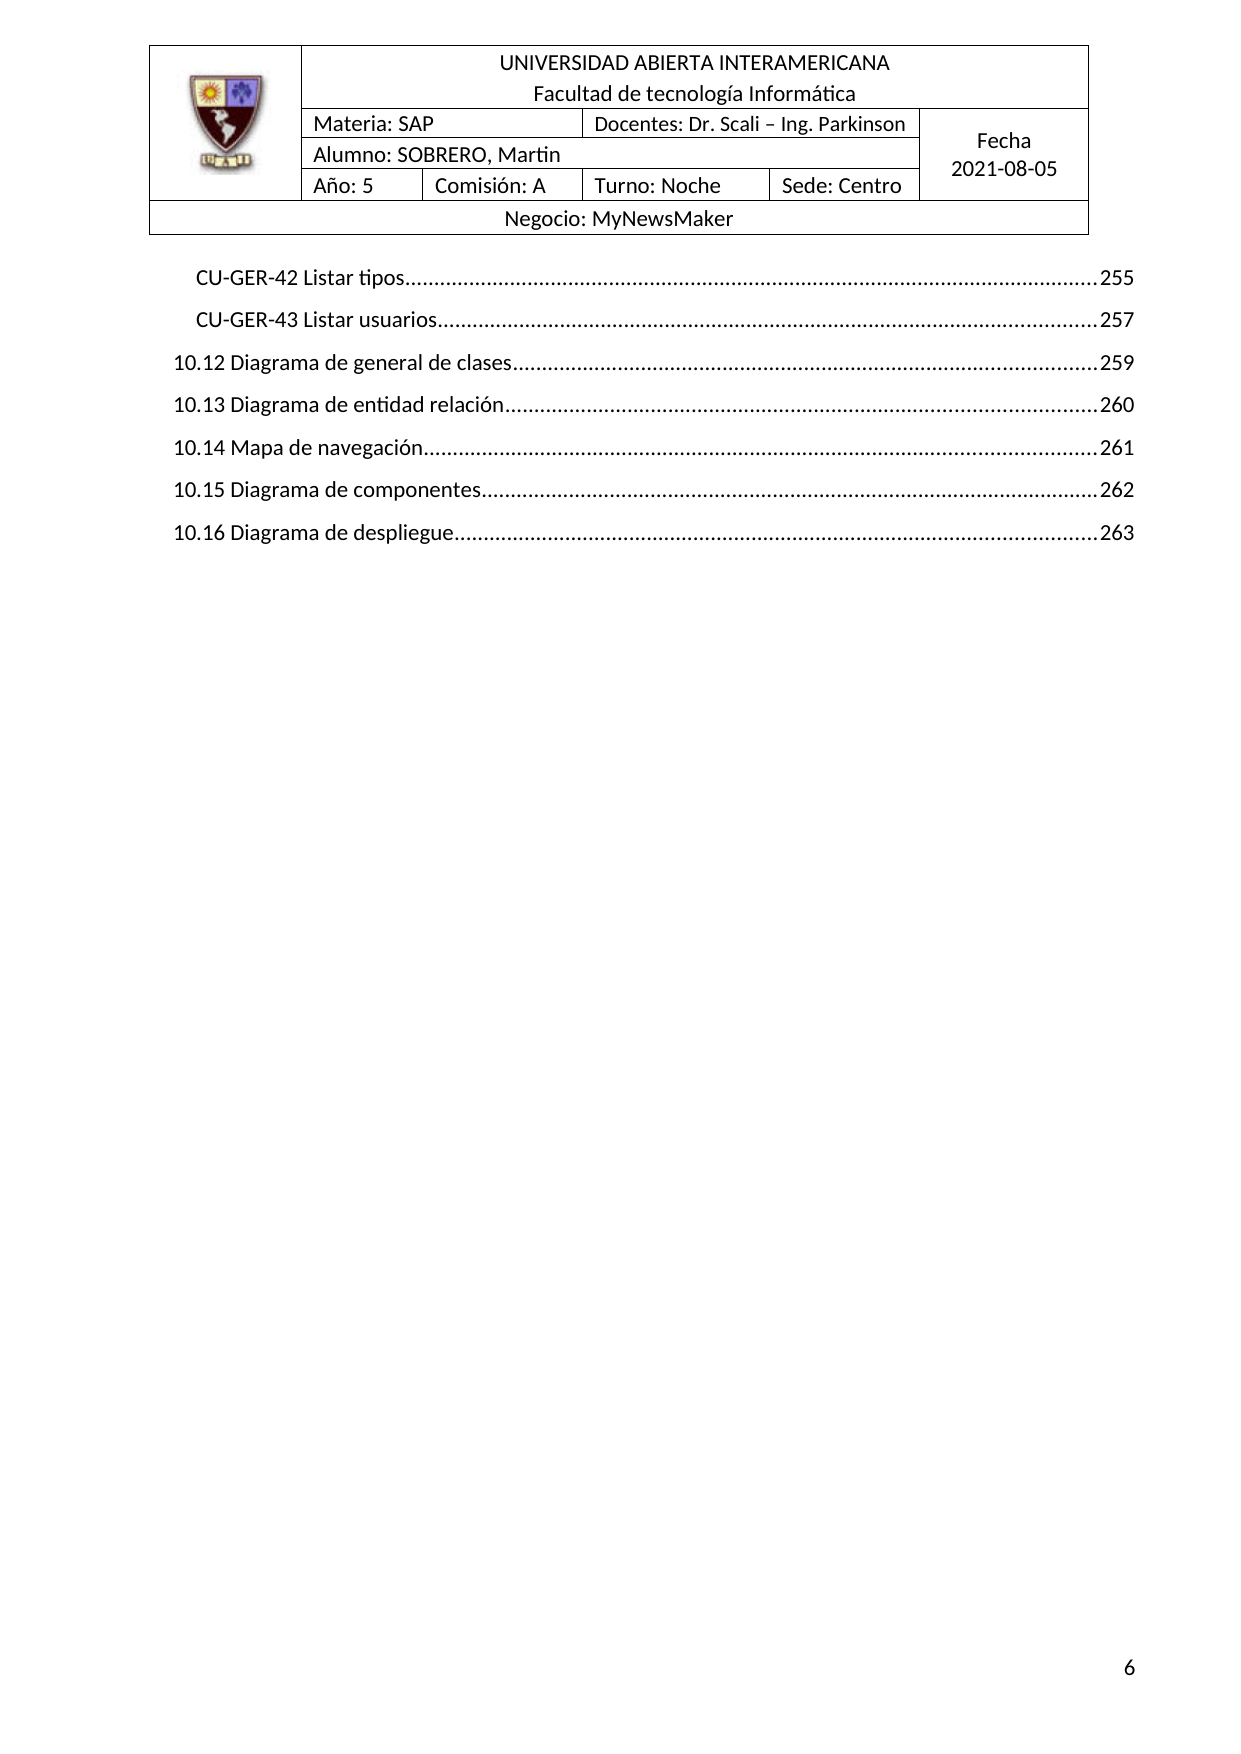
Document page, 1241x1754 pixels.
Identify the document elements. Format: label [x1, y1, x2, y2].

picture [175, 67, 276, 180]
